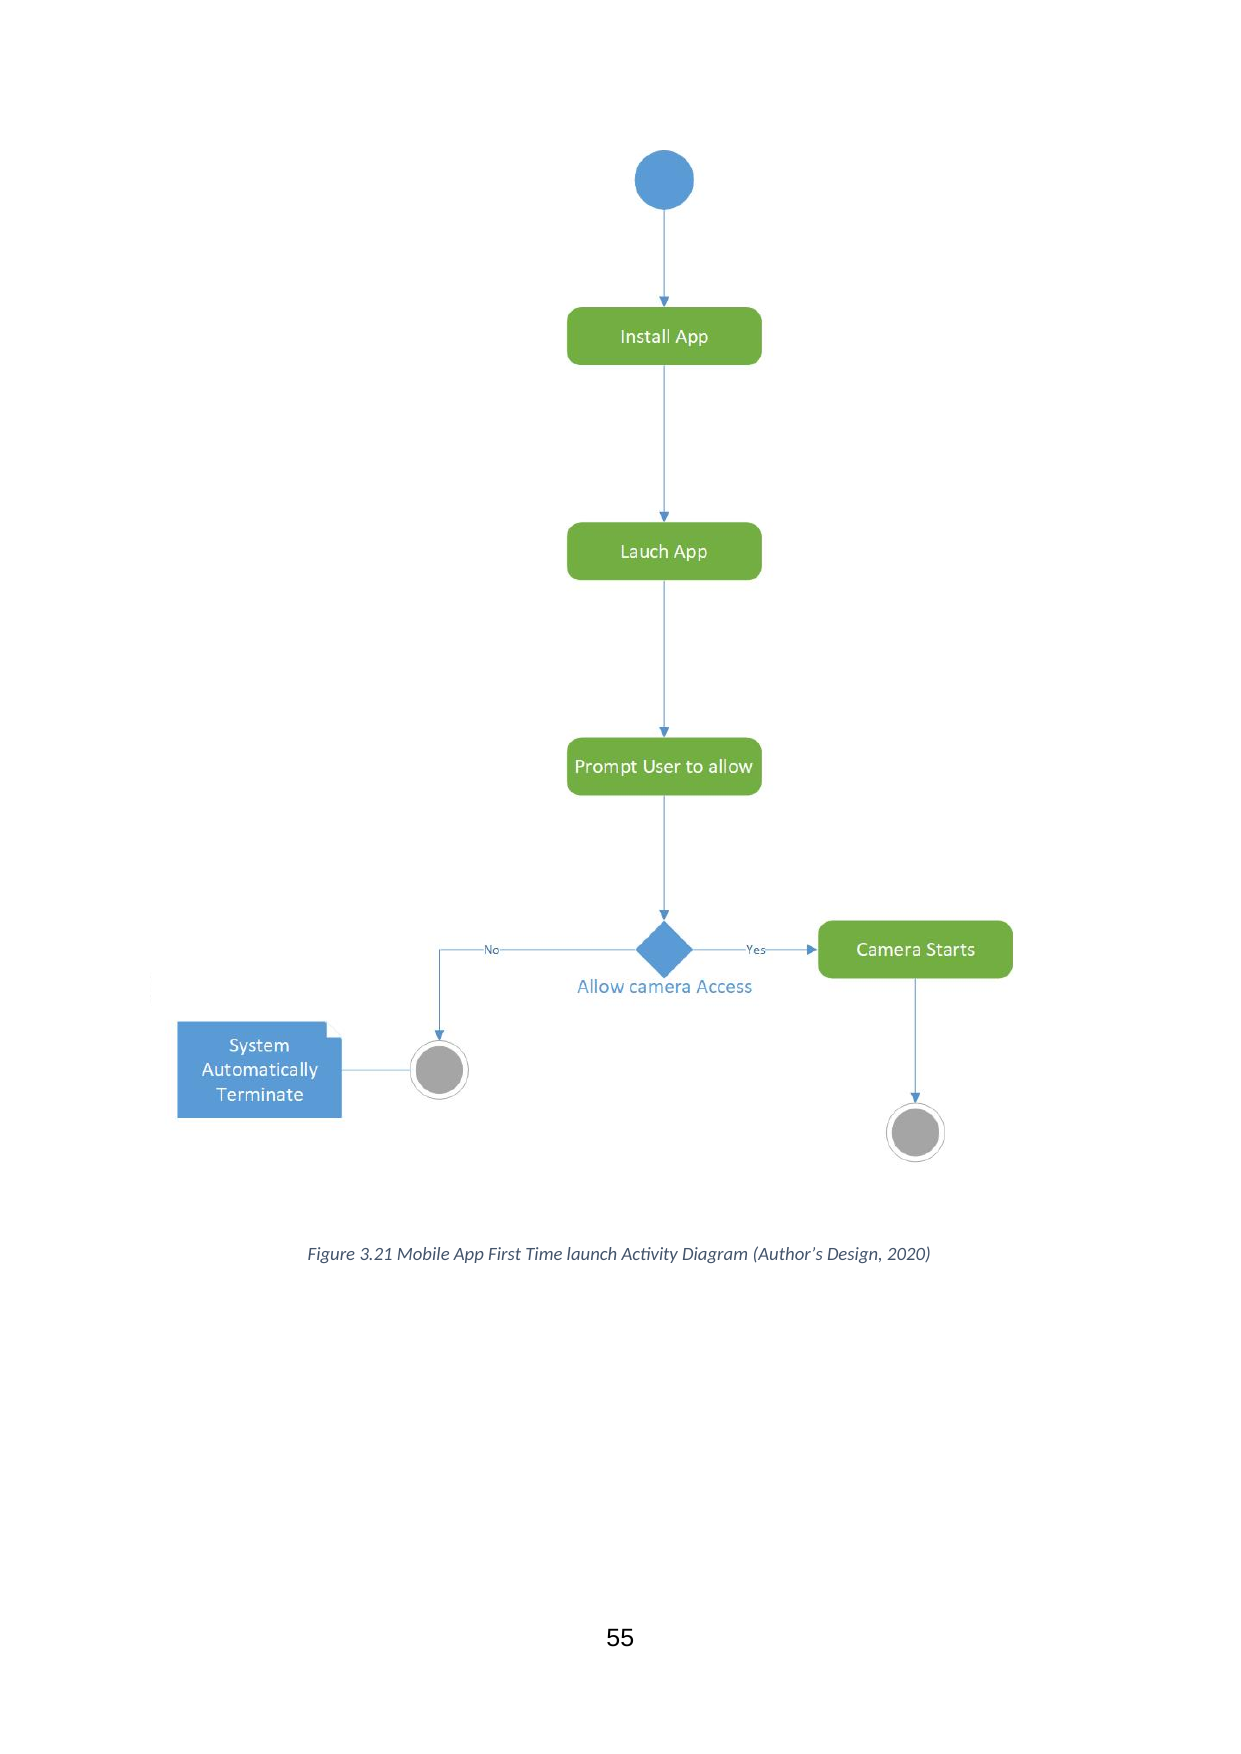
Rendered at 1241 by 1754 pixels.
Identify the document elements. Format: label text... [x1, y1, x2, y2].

picture [150, 150, 1014, 1197]
